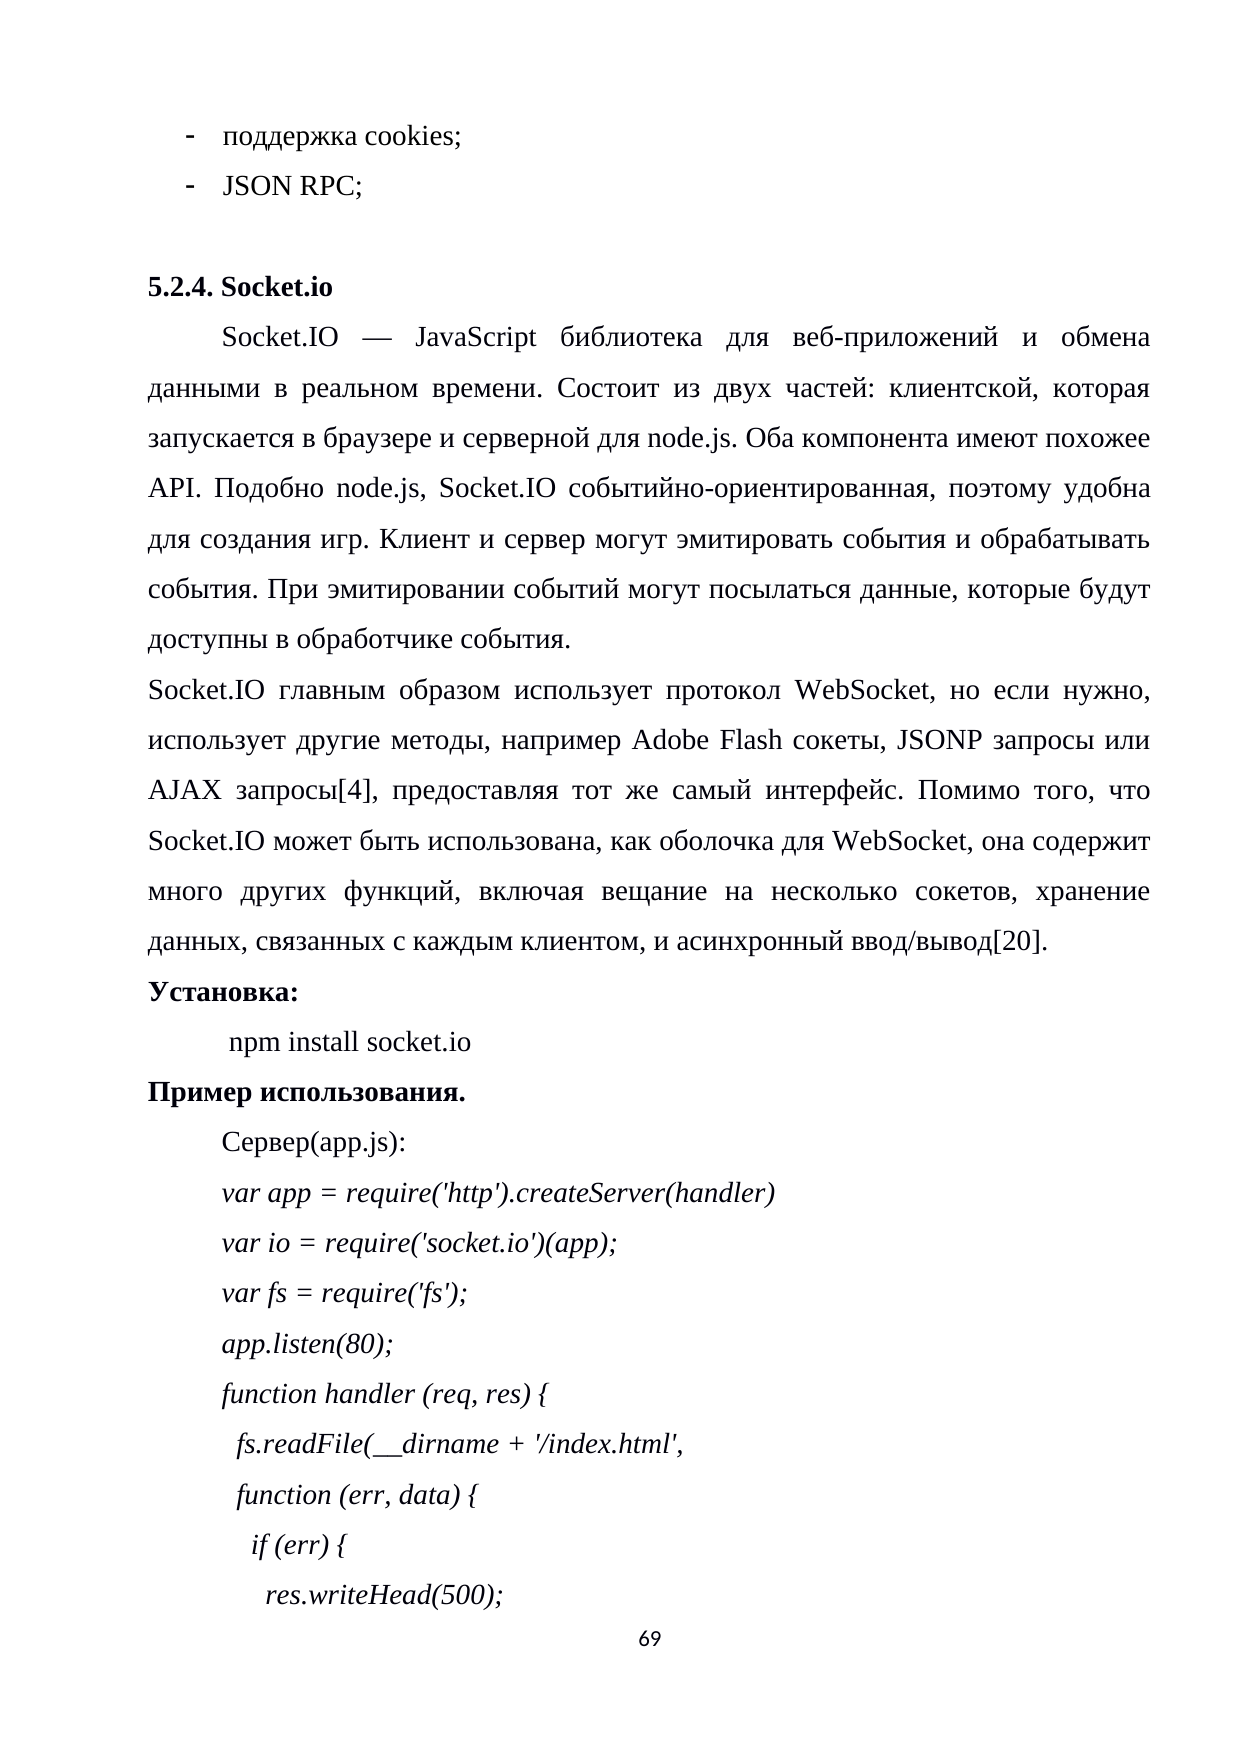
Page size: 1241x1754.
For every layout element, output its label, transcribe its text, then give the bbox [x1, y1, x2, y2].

text Socket.IO главным образом использует протокол WebSocket, но если нужно, использует другие методы, например Adobe Flash сокеты, JSONP запросы или AJAX запросы[4], предоставляя тот же самый интерфейс. Помимо того, что Socket.IO может быть использована, как оболочка для WebSocket, она содержит много других функций, включая вещание на несколько сокетов, хранение данных, связанных с каждым клиентом, и асинхронный ввод/вывод[20]. [148, 672, 1152, 957]
text npm install socket.io [148, 1024, 1152, 1057]
text var io = require('socket.io')(app); [221, 1225, 1152, 1259]
text Socket.IO — JavaScript библиотека для веб-приложений и обмена данными в реальном времени. Состоит из двух частей: клиентской, которая запускается в браузере и серверной для node.js. Оба компонента имеют похожее API. Подобно node.js, Socket.IO событийно-ориентированная, поэтому удобна для создания игр. Клиент и сервер могут эмитировать события и обрабатывать события. При эмитировании событий могут посылаться данные, которые будут доступны в обработчике события. [148, 319, 1152, 655]
text Пример использования. [148, 1074, 1152, 1108]
text var app = require('http').createServer(handler) [148, 1175, 1152, 1208]
text Установка: [148, 974, 1152, 1007]
text res.writeHead(500); [221, 1577, 1152, 1611]
list JSON RPC; [185, 168, 1152, 202]
text var fs = require('fs'); [221, 1276, 1152, 1309]
text 5.2.4. Socket.io [148, 269, 1152, 303]
list поддержка cookies; [185, 118, 1152, 152]
text fs.readFile(__dirname + '/index.html', [221, 1426, 1152, 1460]
text app.listen(80); [221, 1326, 1152, 1359]
text if (err) { [221, 1527, 1152, 1561]
text function (err, data) { [221, 1477, 1152, 1510]
text function handler (req, res) { [221, 1376, 1152, 1410]
text Сервер(app.js): [148, 1124, 1152, 1158]
